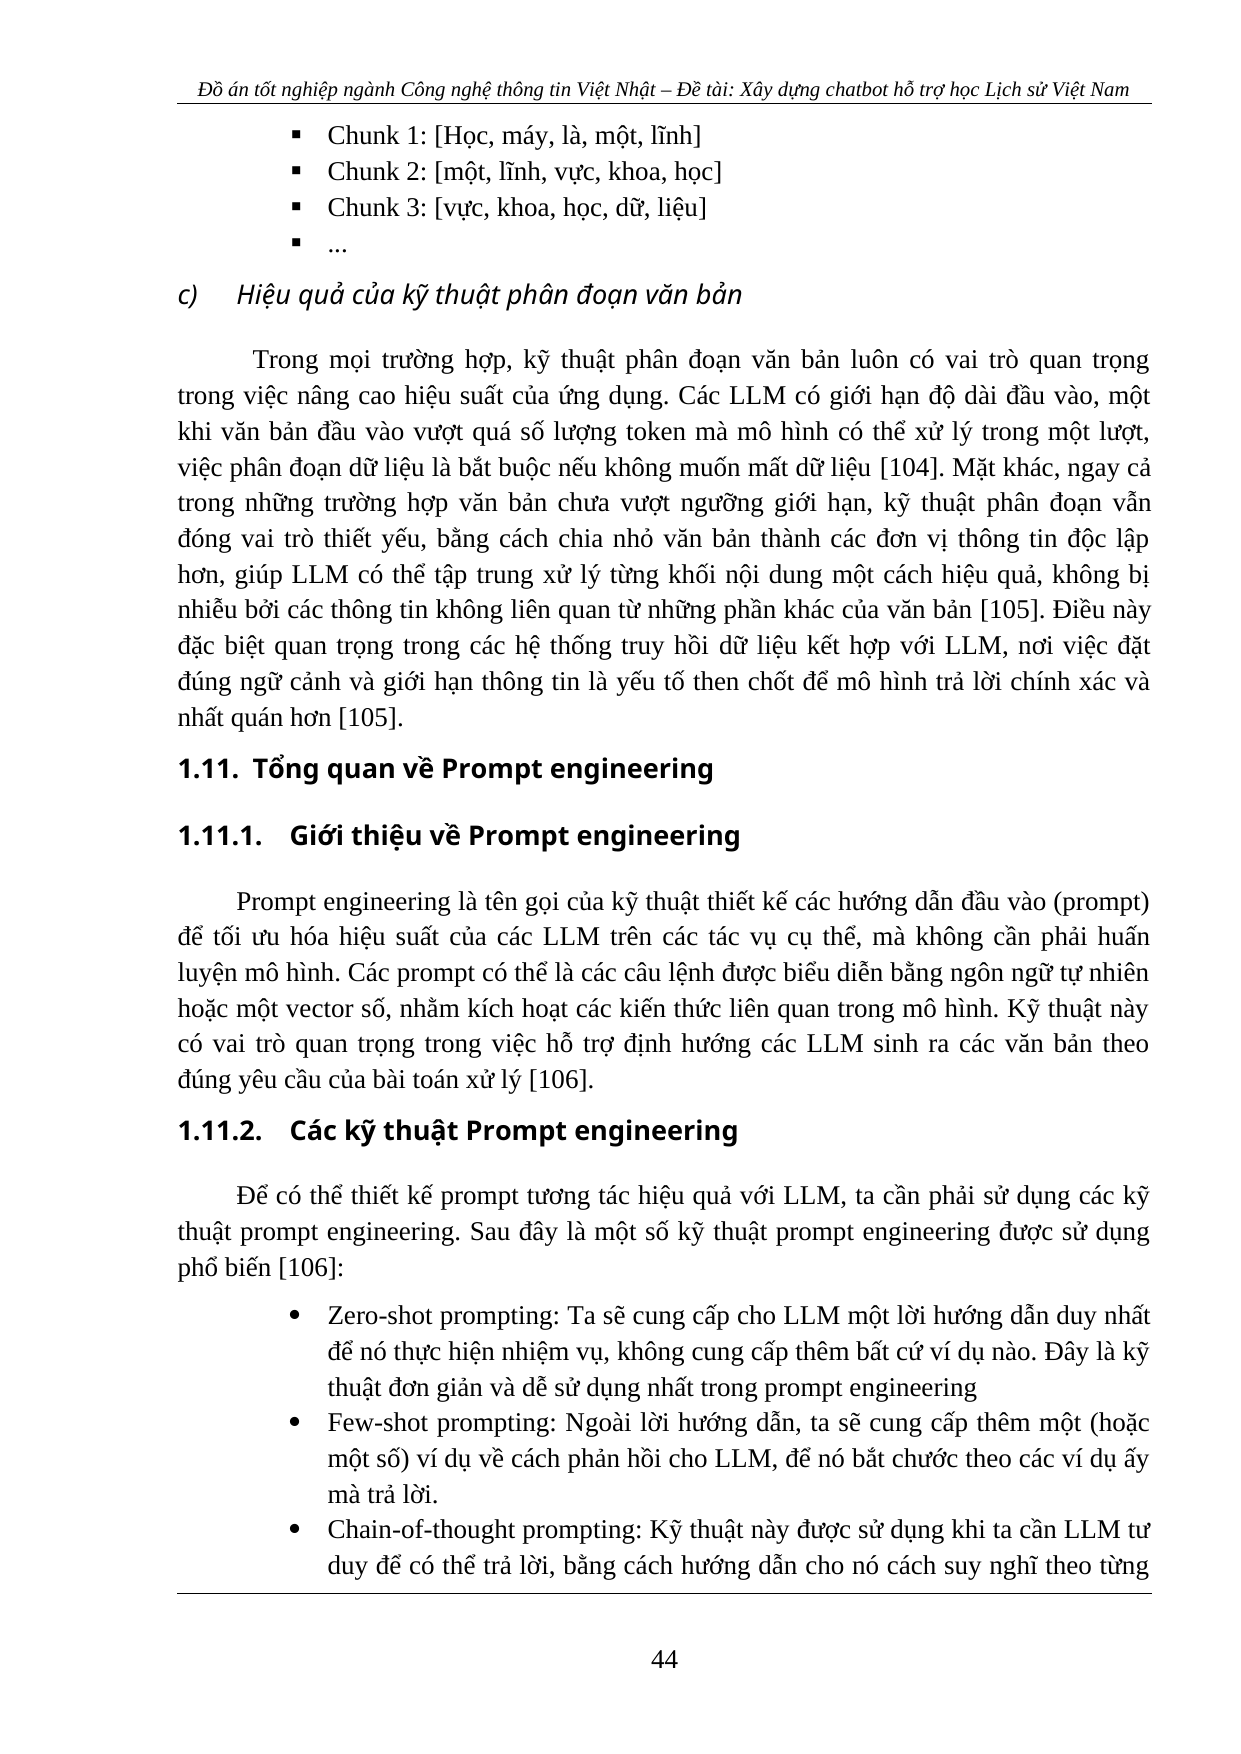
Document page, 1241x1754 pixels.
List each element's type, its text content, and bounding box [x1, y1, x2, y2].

list ... [290, 227, 1152, 258]
list Zero-shot prompting: Ta sẽ cung cấp cho LLM một lời hướng dẫn duy nhất để nó thực hiện nhiệm vụ, không cung cấp thêm bất cứ ví dụ nào. Đây là kỹ thuật đơn giản và dễ sử dụng nhất trong prompt engineering [290, 1299, 1152, 1402]
list Few-shot prompting: Ngoài lời hướng dẫn, ta sẽ cung cấp thêm một (hoặc một số) ví dụ về cách phản hồi cho LLM, để nó bắt chước theo các ví dụ ấy mà trả lời. [290, 1406, 1152, 1509]
list Chunk 3: [vực, khoa, học, dữ, liệu] [290, 191, 1152, 223]
text Prompt engineering là tên gọi của kỹ thuật thiết kế các hướng dẫn đầu vào (prompt) để tối ưu hóa hiệu suất của các LLM trên các tác vụ cụ thể, mà không cần phải huấn luyện mô hình. Các prompt có thể là các câu lệnh được biểu diễn bằng ngôn ngữ tự nhiên hoặc một vector số, nhằm kích hoạt các kiến thức liên quan trong mô hình. Kỹ thuật này có vai trò quan trọng trong việc hỗ trợ định hướng các LLM sinh ra các văn bản theo đúng yêu cầu của bài toán xử lý . [177, 885, 1152, 1094]
subtitle Tổng quan về Prompt engineering [177, 749, 1152, 786]
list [290, 1514, 1152, 1581]
text Để có thể thiết kế prompt tương tác hiệu quả với LLM, ta cần phải sử dụng các kỹ thuật prompt engineering. Sau đây là một số kỹ thuật prompt engineering được sử dụng phổ biến : [177, 1179, 1152, 1282]
list Chunk 2: [một, lĩnh, vực, khoa, học] [290, 155, 1152, 187]
subtitle Hiệu quả của kỹ thuật phân đoạn văn bản [177, 276, 1152, 313]
text Trong mọi trường hợp, kỹ thuật phân đoạn văn bản luôn có vai trò quan trọng trong việc nâng cao hiệu suất của ứng dụng. Các LLM có giới hạn độ dài đầu vào, một khi văn bản đầu vào vượt quá số lượng token mà mô hình có thể xử lý trong một lượt, việc phân đoạn dữ liệu là bắt buộc nếu không muốn mất dữ liệu . Mặt khác, ngay cả trong những trường hợp văn bản chưa vượt ngưỡng giới hạn, kỹ thuật phân đoạn vẫn đóng vai trò thiết yếu, bằng cách chia nhỏ văn bản thành các đơn vị thông tin độc lập hơn, giúp LLM có thể tập trung xử lý từng khối nội dung một cách hiệu quả, không bị nhiễu bởi các thông tin không liên quan từ những phần khác của văn bản . Điều này đặc biệt quan trọng trong các hệ thống truy hồi dữ liệu kết hợp với LLM, nơi việc đặt đúng ngữ cảnh và giới hạn thông tin là yếu tố then chốt để mô hình trả lời chính xác và nhất quán hơn . [177, 343, 1152, 732]
list Chunk 1: [Học, máy, là, một, lĩnh] [290, 119, 1152, 151]
subtitle Các kỹ thuật Prompt engineering [177, 1112, 1152, 1148]
subtitle Giới thiệu về Prompt engineering [177, 817, 1152, 854]
